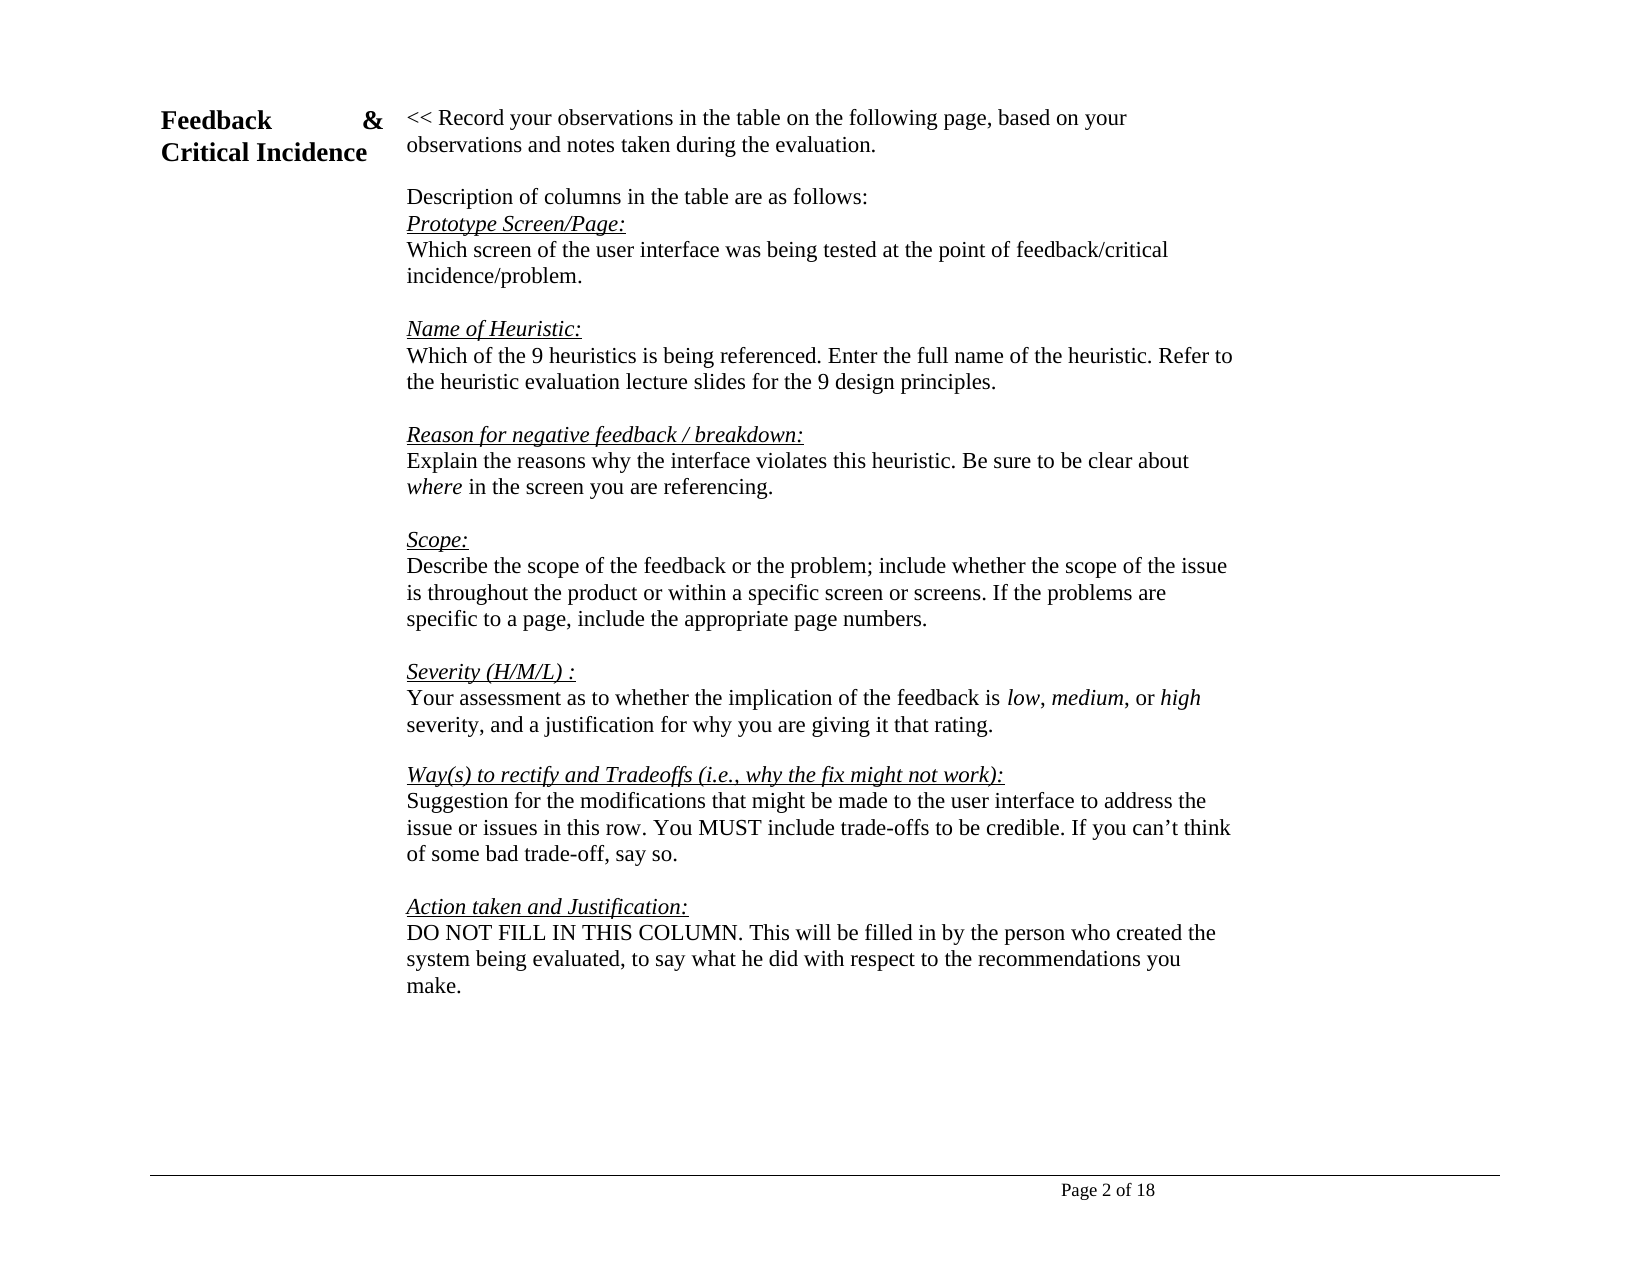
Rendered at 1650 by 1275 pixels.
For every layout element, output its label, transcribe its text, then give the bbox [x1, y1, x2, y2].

table_cell Feedback & Critical Incidence [149, 101, 395, 1051]
table_cell << Record your observations in the table on the following page, based on your observations and notes taken during the evaluation. Description of columns in the table are as follows: Prototype Screen/Page: Which screen of the user interface was being tested at the point of feedback/critical incidence/problem. Name of Heuristic: Which of the 9 heuristics is being referenced. Enter the full name of the heuristic. Refer to the heuristic evaluation lecture slides for the 9 design principles. Reason for negative feedback / breakdown: Explain the reasons why the interface violates this heuristic. Be sure to be clear about where in the screen you are referencing. Scope: Describe the scope of the feedback or the problem; include whether the scope of the issue is throughout the product or within a specific screen or screens. If the problems are specific to a page, include the appropriate page numbers. Severity (H/M/L) : Your assessment as to whether the implication of the feedback is low, medium, or high severity, and a justification for why you are giving it that rating. Way(s) to rectify and Tradeoffs (i.e., why the fix might not work): Suggestion for the modifications that might be made to the user interface to address the issue or issues in this row. You MUST include trade-offs to be credible. If you can’t think of some bad trade-off, say so. Action taken and Justification: DO NOT FILL IN THIS COLUMN. This will be filled in by the person who created the system being evaluated, to say what he did with respect to the recommendations you make. [395, 101, 1264, 1051]
